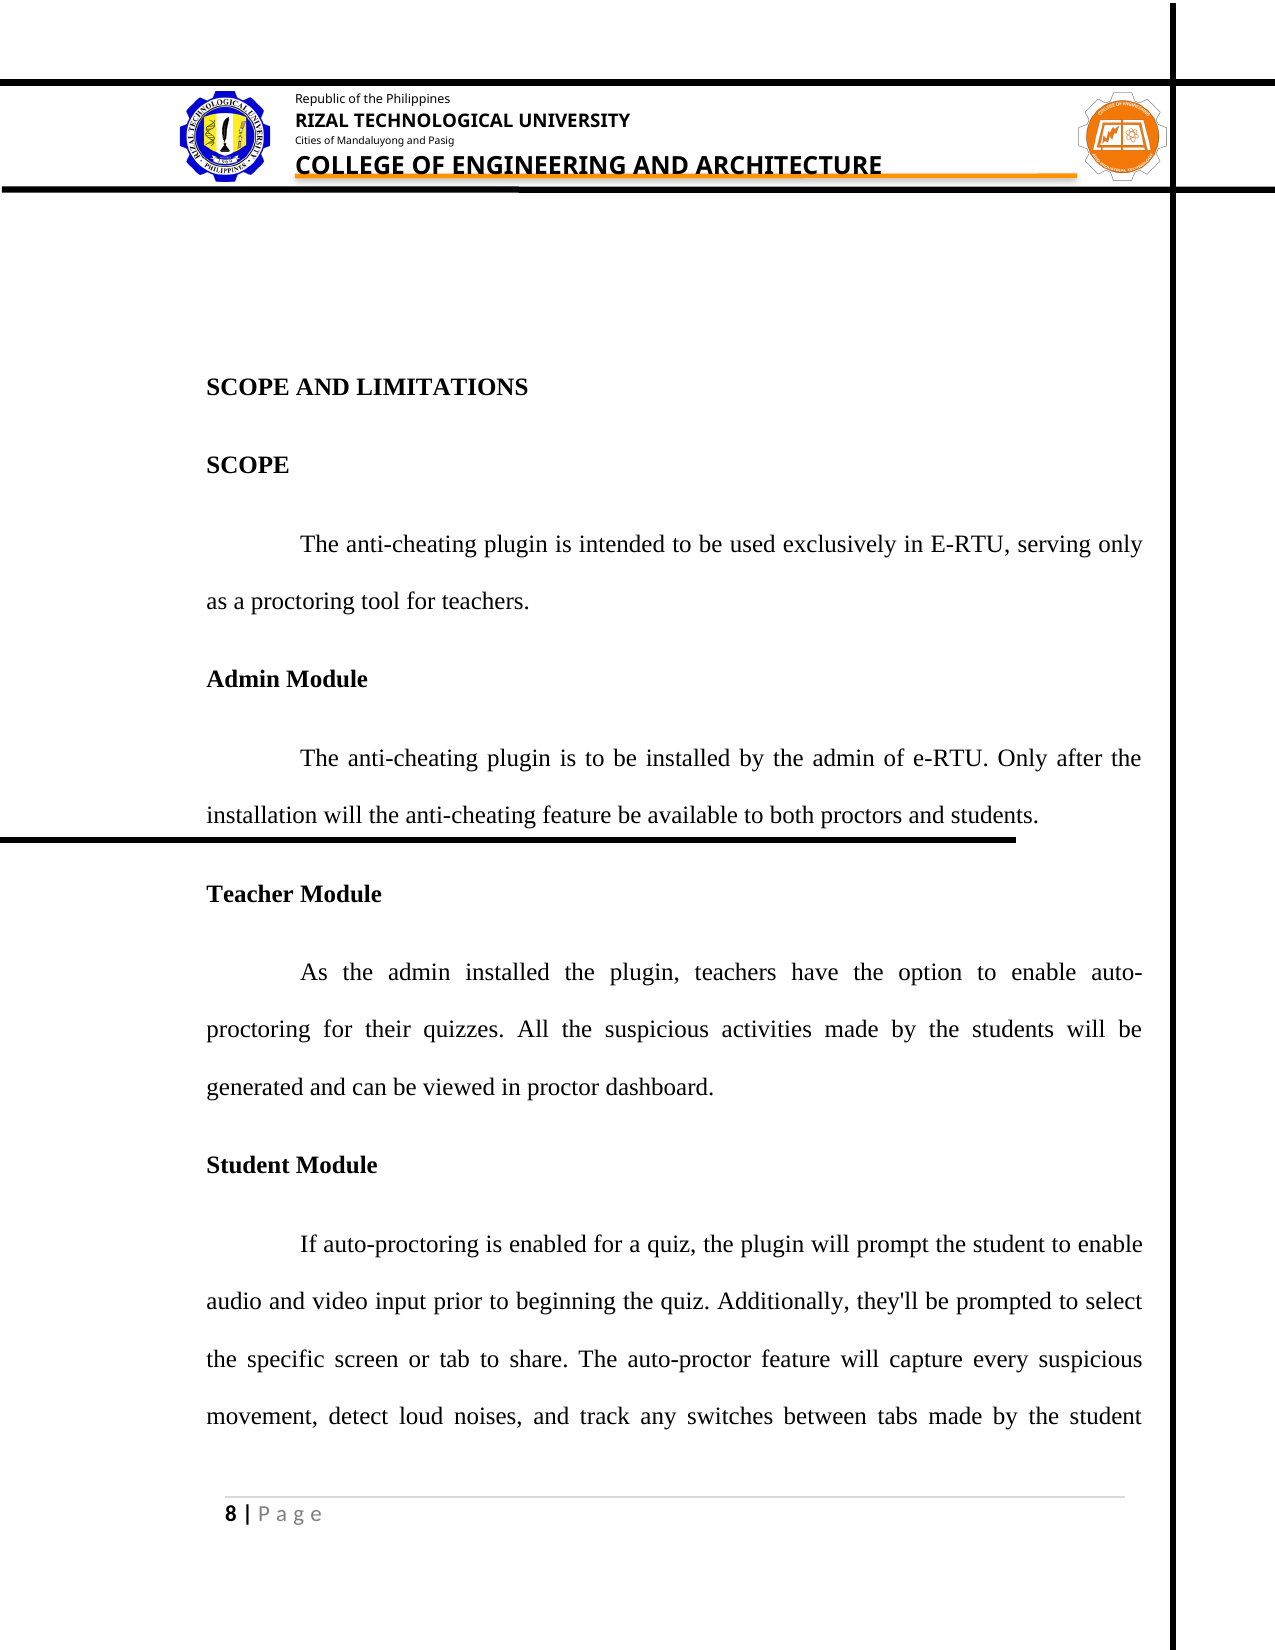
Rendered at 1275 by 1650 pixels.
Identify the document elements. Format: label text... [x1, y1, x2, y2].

text Admin Module [206, 664, 1144, 693]
text The anti-cheating plugin is to be installed by the admin of e-RTU. Only after the installation will the anti-cheating feature be available to both proctors and students. [206, 743, 1144, 829]
picture [1076, 89, 1169, 182]
text As the admin installed the plugin, teachers have the option to enable auto-proctoring for their quizzes. All the suspicious activities made by the students will be generated and can be viewed in proctor dashboard. [206, 957, 1144, 1101]
text SCOPE AND LIMITATIONS [206, 372, 1144, 401]
text Student Module [206, 1150, 1144, 1179]
text Teacher Module [206, 879, 1144, 907]
text The anti-cheating plugin is intended to be used exclusively in E-RTU, serving only as a proctoring tool for teachers. [206, 529, 1144, 615]
picture [179, 91, 271, 182]
text SCOPE [206, 450, 1144, 479]
